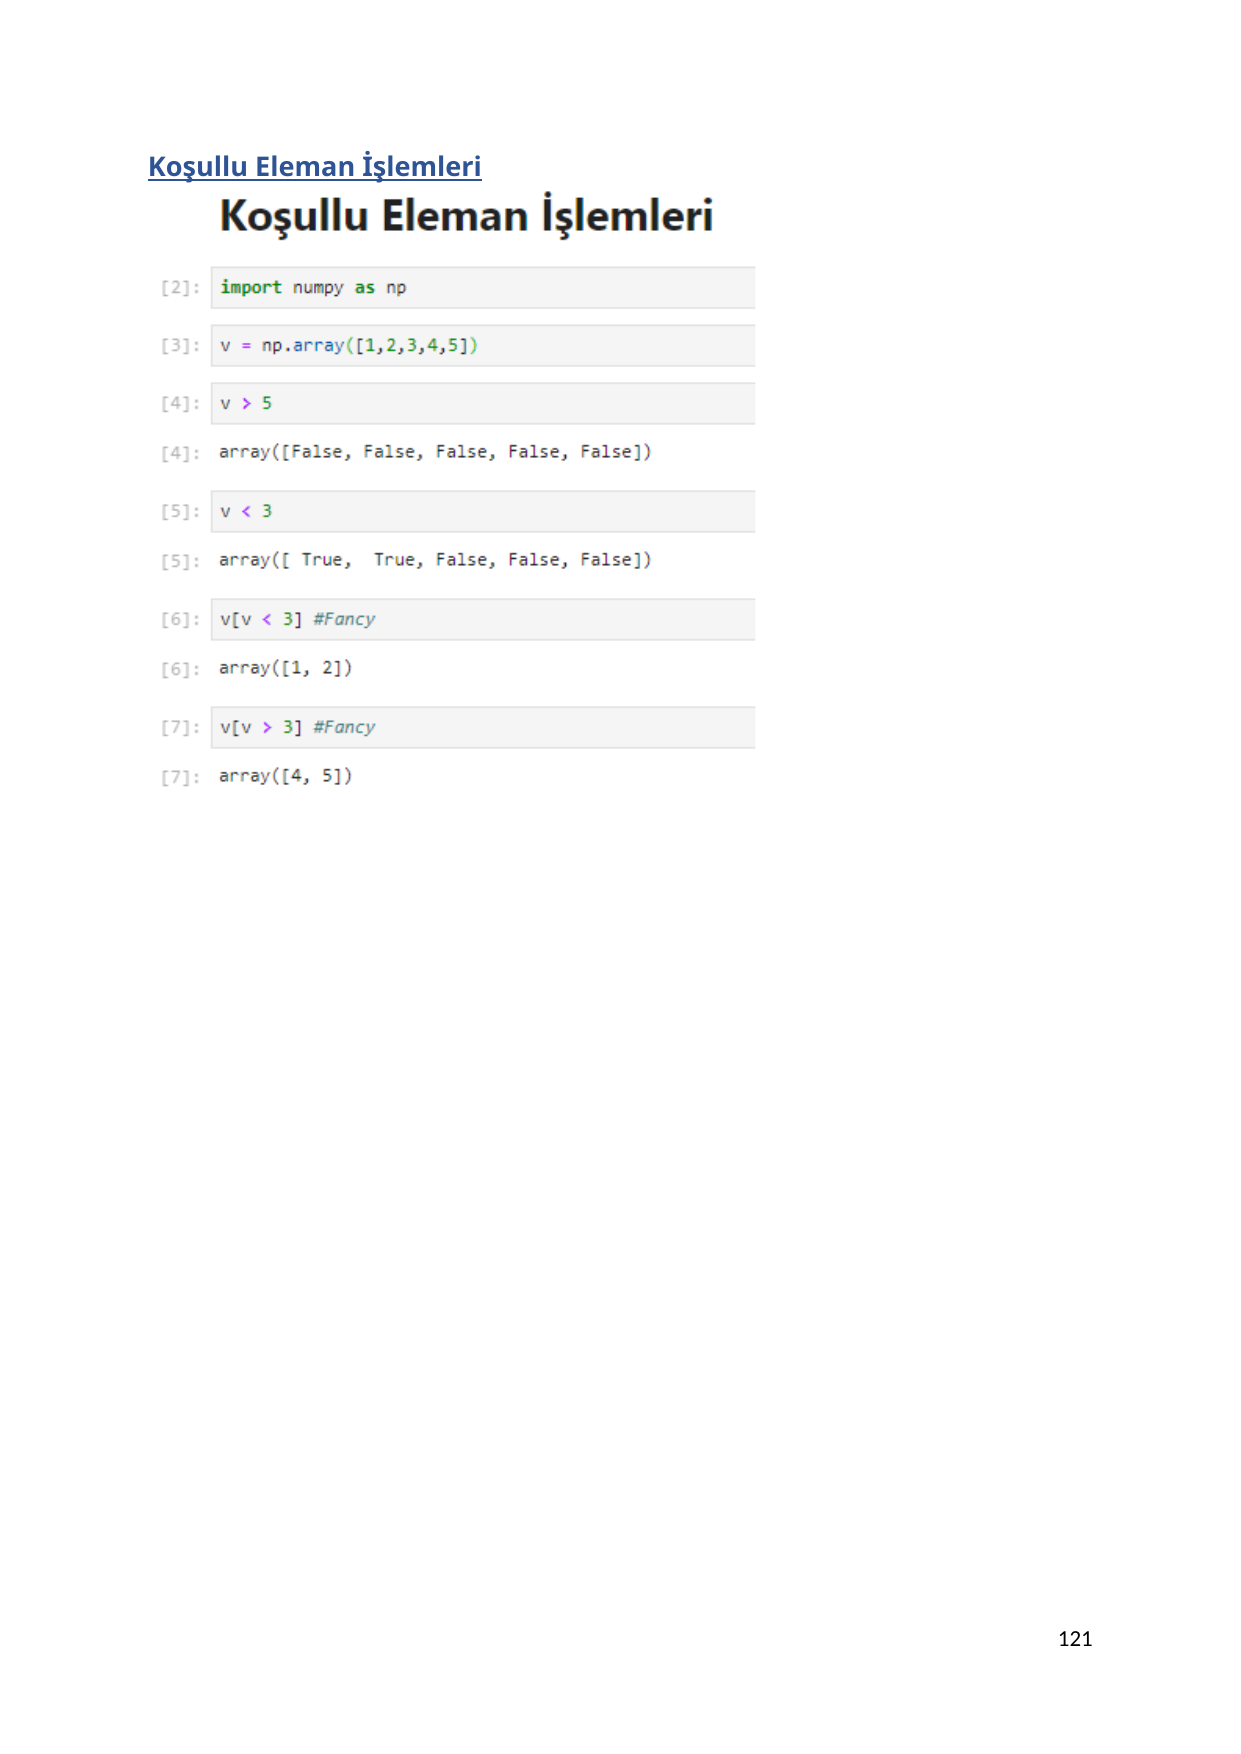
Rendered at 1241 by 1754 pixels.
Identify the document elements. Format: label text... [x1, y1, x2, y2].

picture [147, 187, 756, 799]
subtitle Koşullu Eleman İşlemleri [148, 148, 1092, 184]
